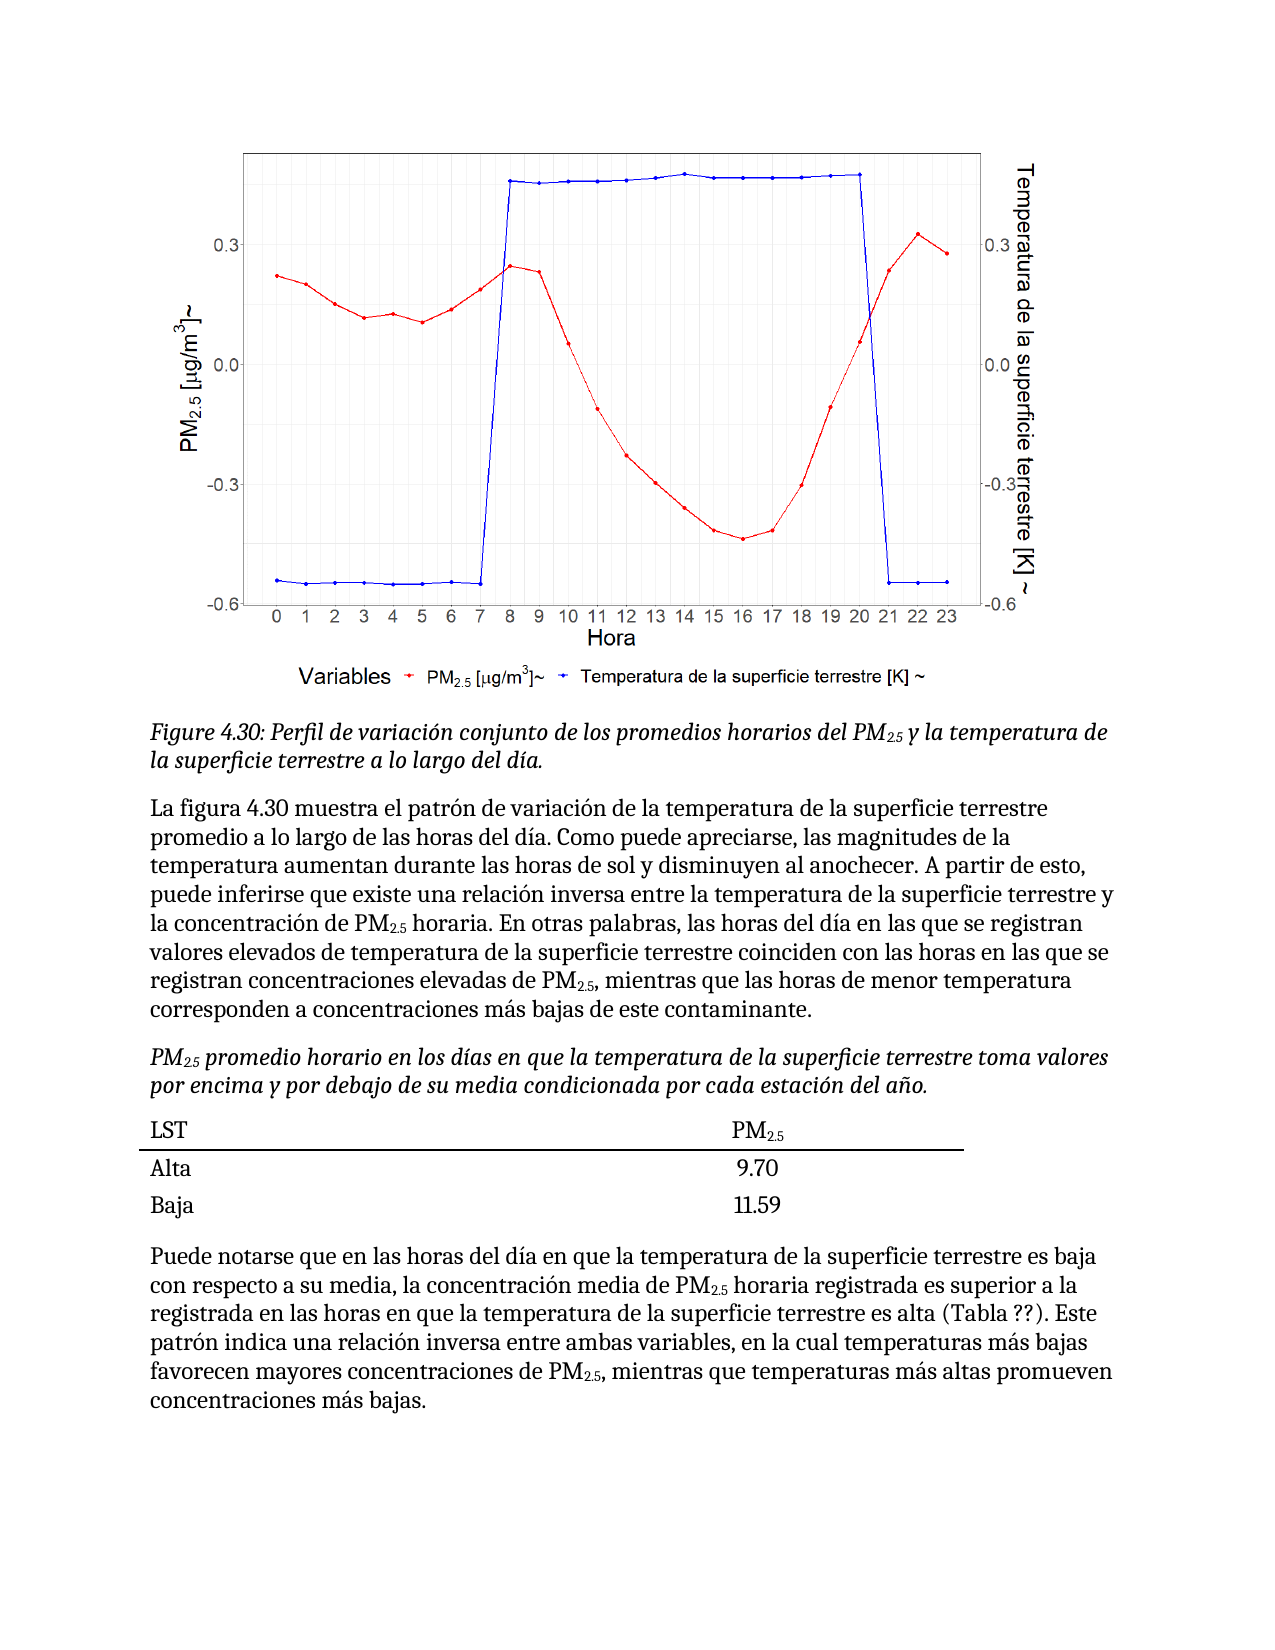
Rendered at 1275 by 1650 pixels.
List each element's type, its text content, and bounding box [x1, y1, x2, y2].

table_header LST [139, 1113, 551, 1149]
table_header PM2.5 [551, 1113, 964, 1149]
text Puede notarse que en las horas del día en que la temperatura de la superficie terrestre es baja con respecto a su media, la concentración media de PM2.5 horaria registrada es superior a la registrada en las horas en que la temperatura de la superficie terrestre es alta (Tabla ??). Este patrón indica una relación inversa entre ambas variables, en la cual temperaturas más bajas favorecen mayores concentraciones de PM2.5, mientras que temperaturas más altas promueven concentraciones más bajas. [150, 1242, 1125, 1414]
table_cell 11.59 [551, 1187, 964, 1223]
table_cell 9.70 [551, 1151, 964, 1187]
text La figura 4.30 muestra el patrón de variación de la temperatura de la superficie terrestre promedio a lo largo de las horas del día. Como puede apreciarse, las magnitudes de la temperatura aumentan durante las horas de sol y disminuyen al anochecer. A partir de esto, puede inferirse que existe una relación inversa entre la temperatura de la superficie terrestre y la concentración de PM2.5 horaria. En otras palabras, las horas del día en las que se registran valores elevados de temperatura de la superficie terrestre coinciden con las horas en las que se registran concentraciones elevadas de PM2.5, mientras que las horas de menor temperatura corresponden a concentraciones más bajas de este contaminante. [150, 794, 1125, 1024]
text Figure 4.30: Perfil de variación conjunto de los promedios horarios del PM2.5 y la temperatura de la superficie terrestre a lo largo del día. [150, 718, 1125, 775]
table_cell Alta [139, 1151, 551, 1187]
picture [168, 150, 1044, 697]
text PM2.5 promedio horario en los días en que la temperatura de la superficie terrestre toma valores por encima y por debajo de su media condicionada por cada estación del año. [150, 1043, 1125, 1100]
table_cell Baja [139, 1187, 551, 1223]
